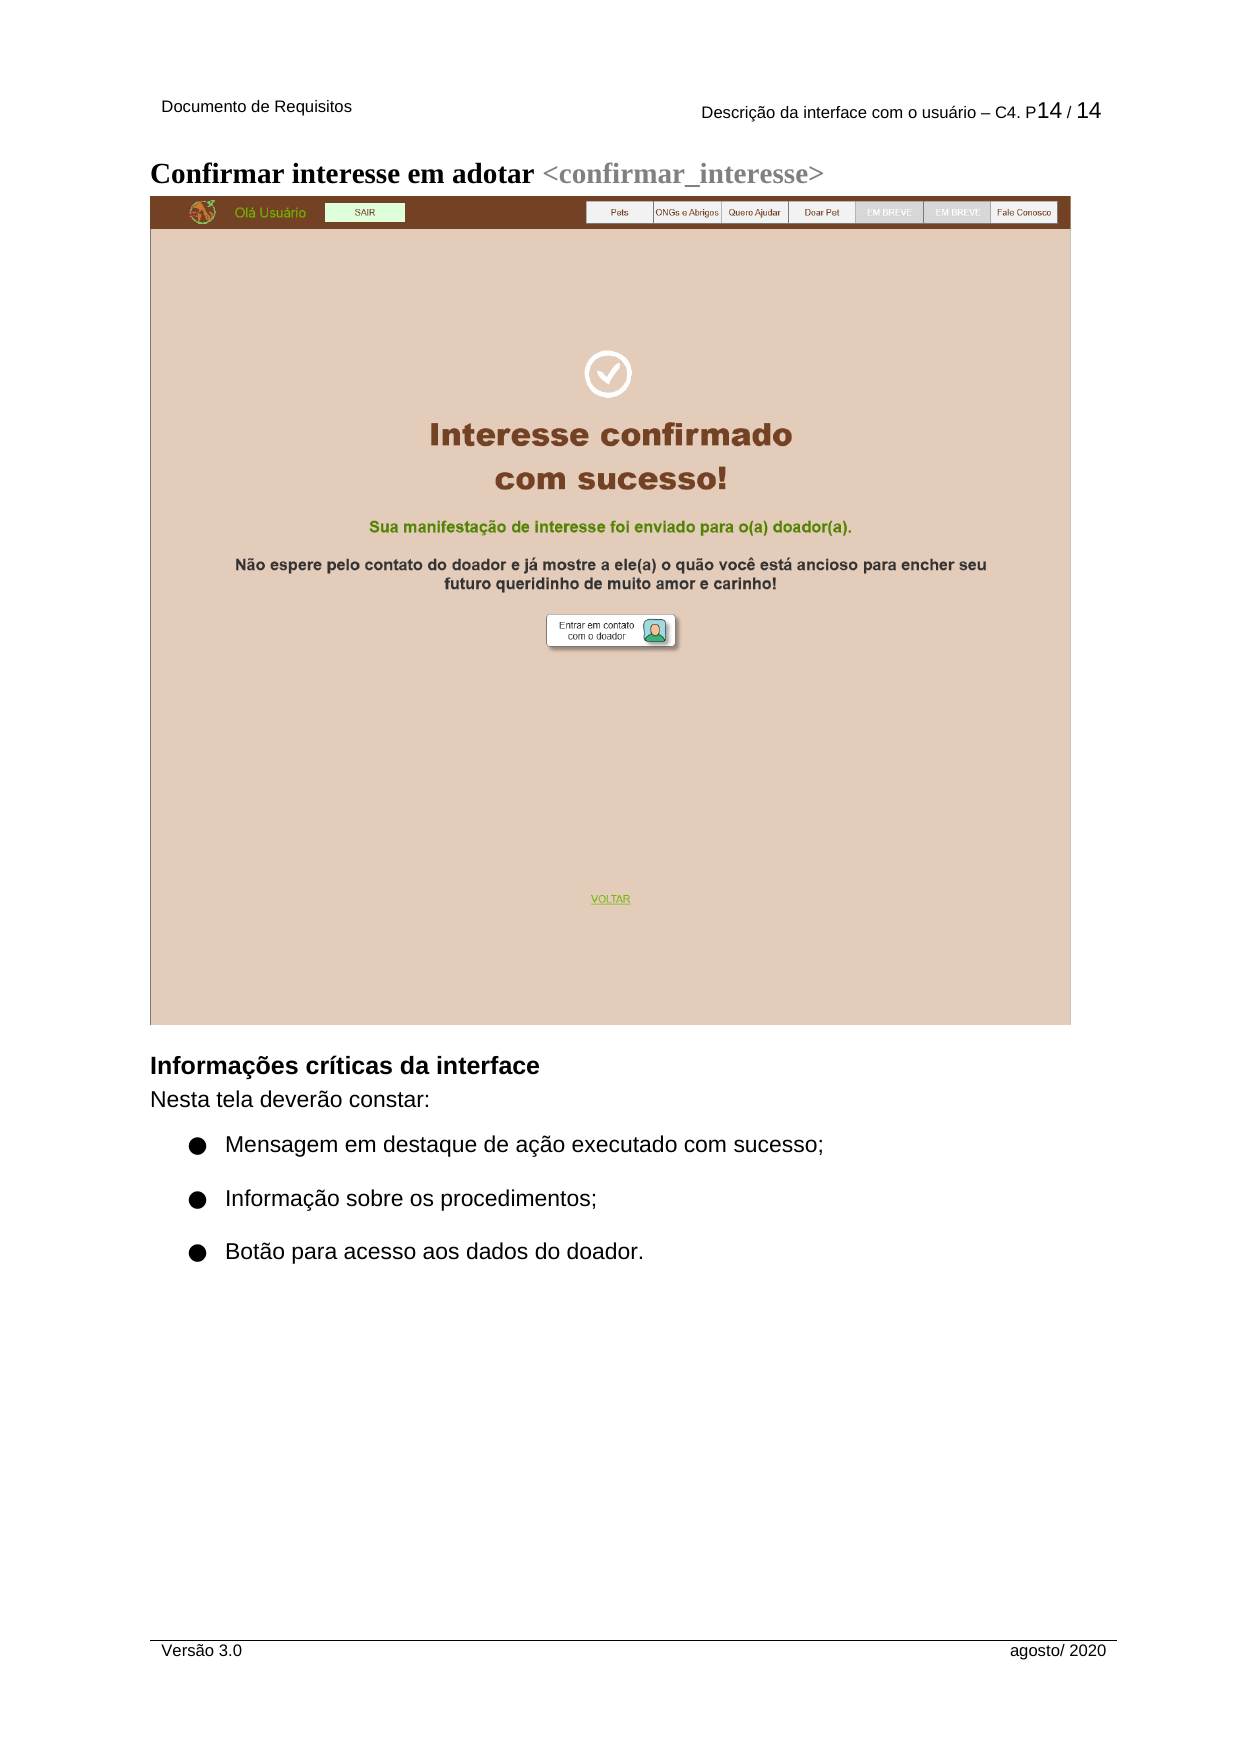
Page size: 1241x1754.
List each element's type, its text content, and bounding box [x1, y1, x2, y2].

text Informações críticas da interface [150, 1051, 1090, 1080]
picture [150, 196, 1071, 1025]
text Nesta tela deverão constar: [150, 1086, 1090, 1113]
subtitle Confirmar interesse em adotar <confirmar_interesse> [150, 156, 1090, 190]
list Mensagem em destaque de ação executado com sucesso; [187, 1119, 1090, 1166]
list Botão para acesso aos dados do doador. [187, 1225, 1090, 1272]
list Informação sobre os procedimentos; [187, 1172, 1090, 1219]
